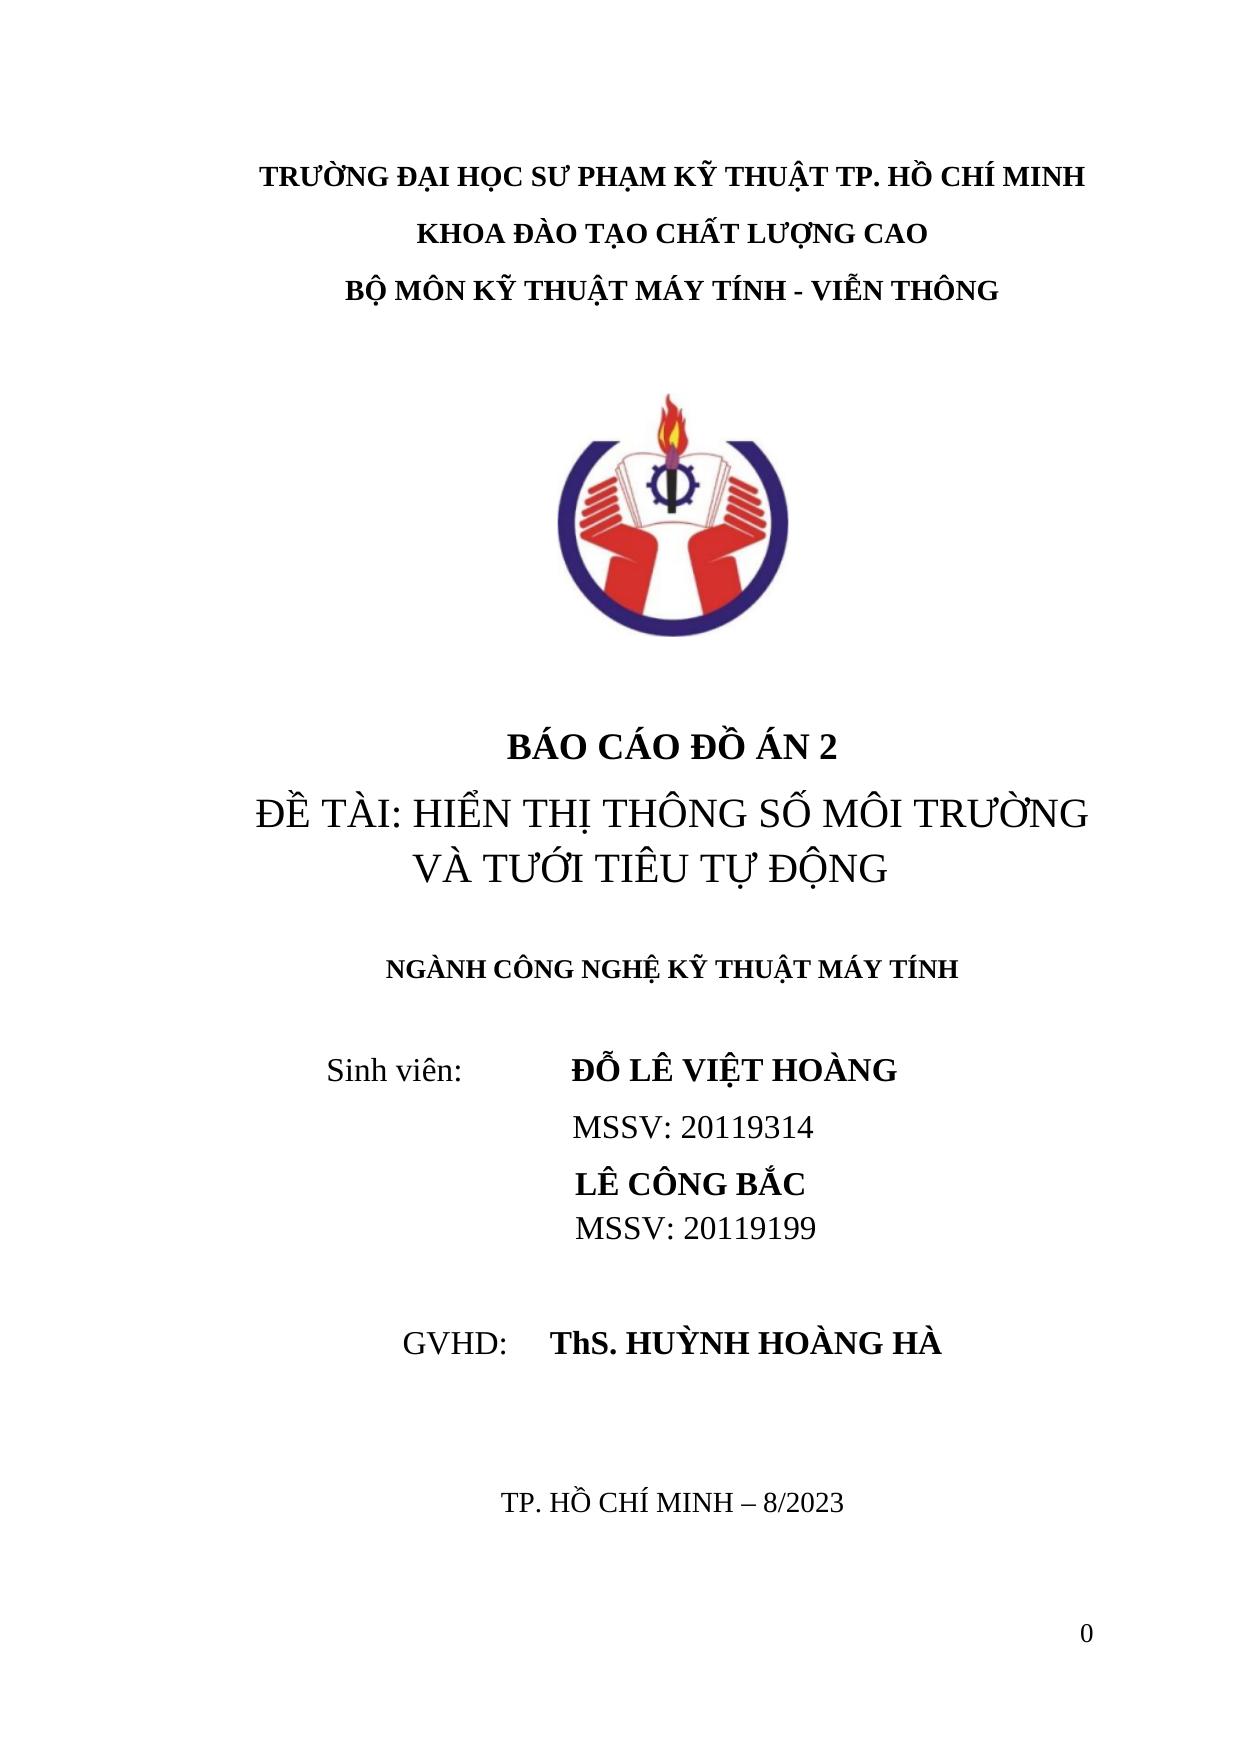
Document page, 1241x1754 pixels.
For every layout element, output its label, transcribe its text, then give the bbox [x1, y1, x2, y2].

text ĐỀ TÀI: HIỂN THỊ THÔNG SỐ MÔI TRƯỜNG VÀ TƯỚI TIÊU TỰ ĐỘNG [207, 789, 1093, 892]
text TRƯỜNG ĐẠI HỌC SƯ PHẠM KỸ THUẬT TP. HỒ CHÍ MINH [207, 159, 1093, 193]
text BÁO CÁO ĐỒ ÁN 2 [207, 724, 1093, 767]
text Sinh viên: ĐỖ LÊ VIỆT HOÀNG [207, 1050, 1093, 1088]
text GVHD: ThS. HUỲNH HOÀNG HÀ [207, 1323, 1093, 1361]
text MSSV: 20119199 [207, 1208, 1093, 1246]
text BỘ MÔN KỸ THUẬT MÁY TÍNH - VIỄN THÔNG [207, 273, 1093, 306]
picture [531, 385, 814, 649]
text LÊ CÔNG BẮC [207, 1164, 1093, 1202]
text KHOA ĐÀO TẠO CHẤT LƯỢNG CAO [207, 216, 1093, 249]
text NGÀNH CÔNG NGHỆ KỸ THUẬT MÁY TÍNH [207, 953, 1093, 984]
text TP. HỒ CHÍ MINH – 8/2023 [207, 1485, 1093, 1518]
text MSSV: 20119314 [207, 1107, 1093, 1146]
